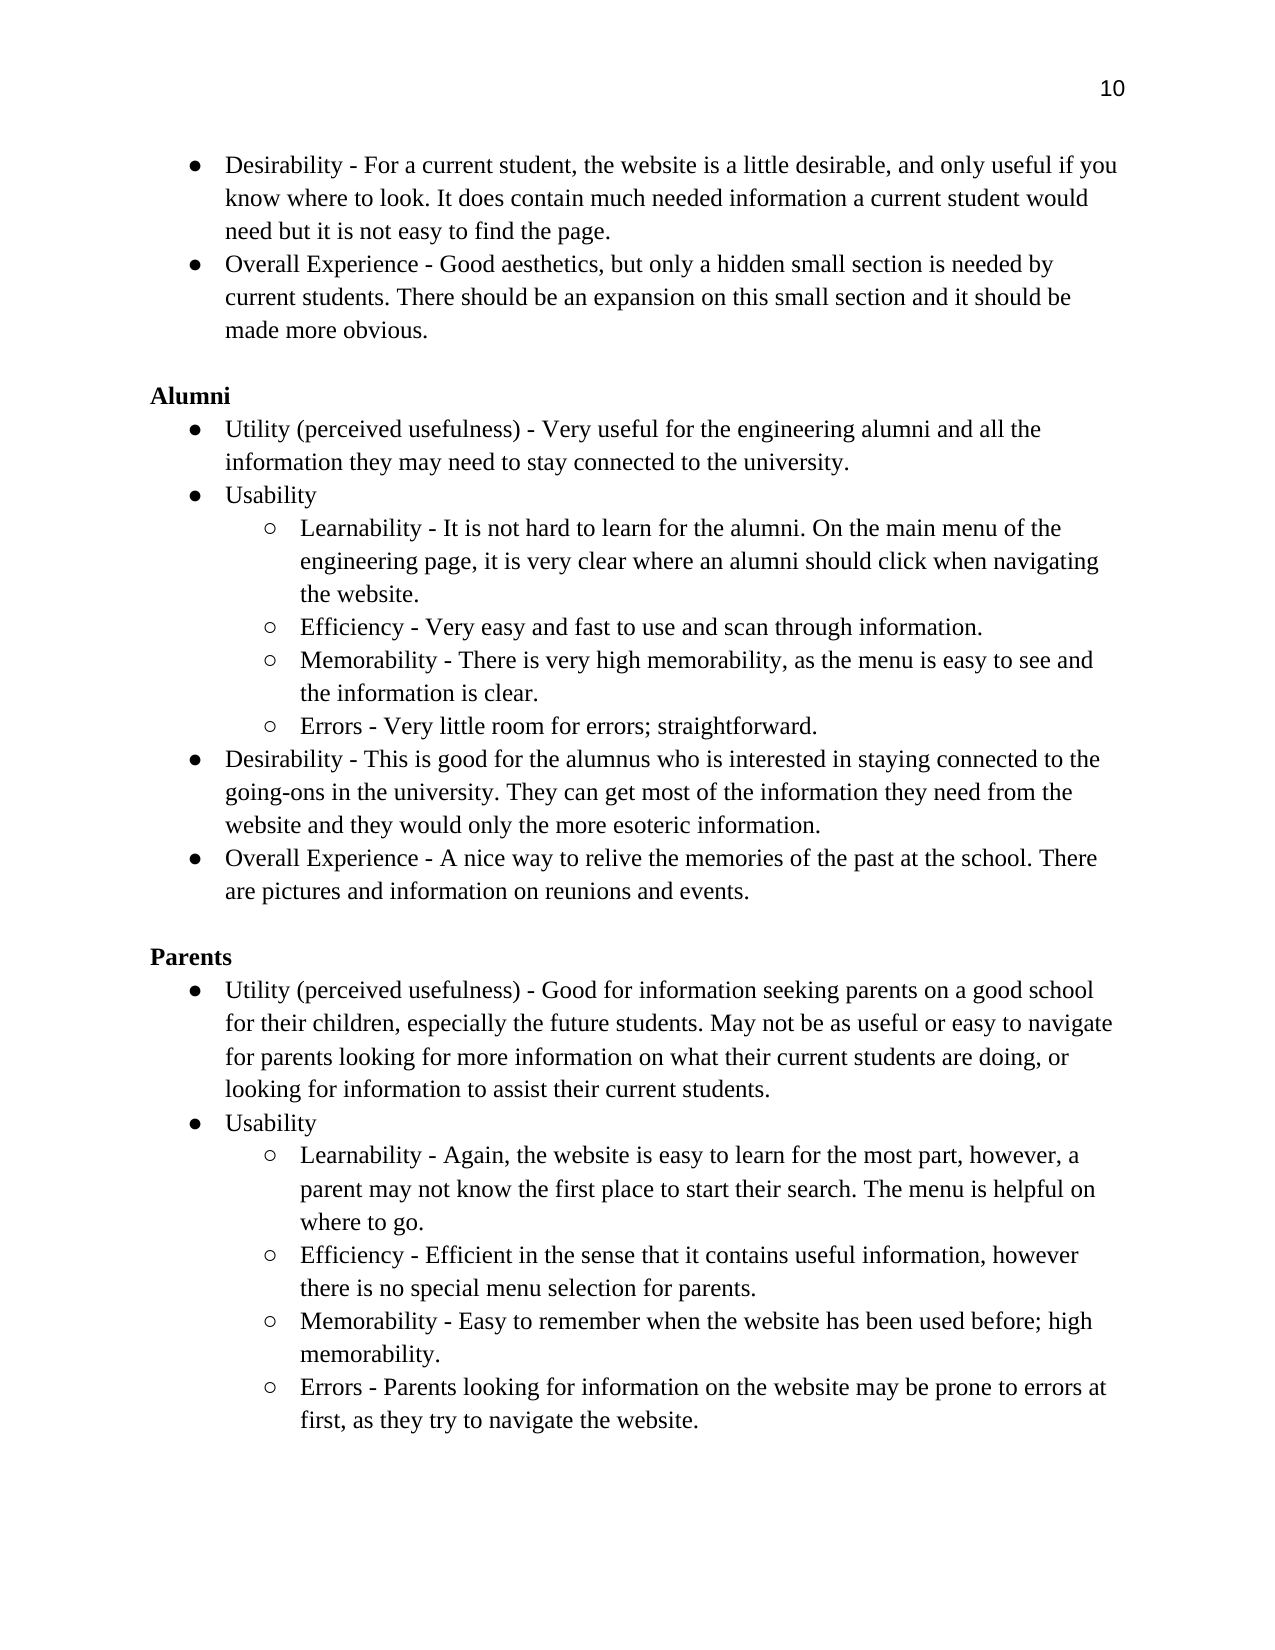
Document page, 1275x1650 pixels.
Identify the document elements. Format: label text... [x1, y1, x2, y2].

list Errors - Very little room for errors; straightforward. [262, 711, 1125, 740]
text Parents [150, 942, 1125, 971]
list Utility (perceived usefulness) - Very useful for the engineering alumni and all the information they may need to stay connected to the university. [187, 414, 1125, 476]
list Overall Experience - A nice way to relive the memories of the past at the school. There are pictures and information on reunions and events. [187, 843, 1125, 905]
list Memorability - There is very high memorability, as the menu is easy to see and the information is clear. [262, 645, 1125, 707]
text Alumni [150, 381, 1125, 410]
list Errors - Parents looking for information on the website may be prone to errors at first, as they try to navigate the website. [262, 1372, 1125, 1433]
list Usability [187, 480, 1125, 509]
list Efficiency - Very easy and fast to use and scan through information. [262, 612, 1125, 641]
list Learnability - It is not hard to learn for the alumni. On the main menu of the engineering page, it is very clear where an alumni should click when navigating the website. [262, 513, 1125, 608]
list Desirability - For a current student, the website is a little desirable, and only useful if you know where to look. It does contain much needed information a current student would need but it is not easy to find the page. [187, 150, 1125, 245]
list Efficiency - Efficient in the sense that it contains useful information, however there is no special menu selection for parents. [262, 1240, 1125, 1301]
list Utility (perceived usefulness) - Good for information seeking parents on a good school for their children, especially the future students. May not be as useful or easy to navigate for parents looking for more information on what their current students are doing, or looking for information to assist their current students. [187, 976, 1125, 1103]
list Learnability - Again, the website is easy to learn for the most part, however, a parent may not know the first place to start their search. The menu is helpful on where to go. [262, 1141, 1125, 1235]
list Memorability - Easy to remember when the website has been used before; high memorability. [262, 1306, 1125, 1367]
list Overall Experience - Good aesthetics, but only a hidden small section is needed by current students. There should be an expansion on this small section and it should be made more obvious. [187, 249, 1125, 344]
list Usability [187, 1108, 1125, 1136]
list Desirability - This is good for the alumnus who is interested in staying connected to the going-ons in the university. They can get most of the information they need from the website and they would only the more esoteric information. [187, 744, 1125, 839]
